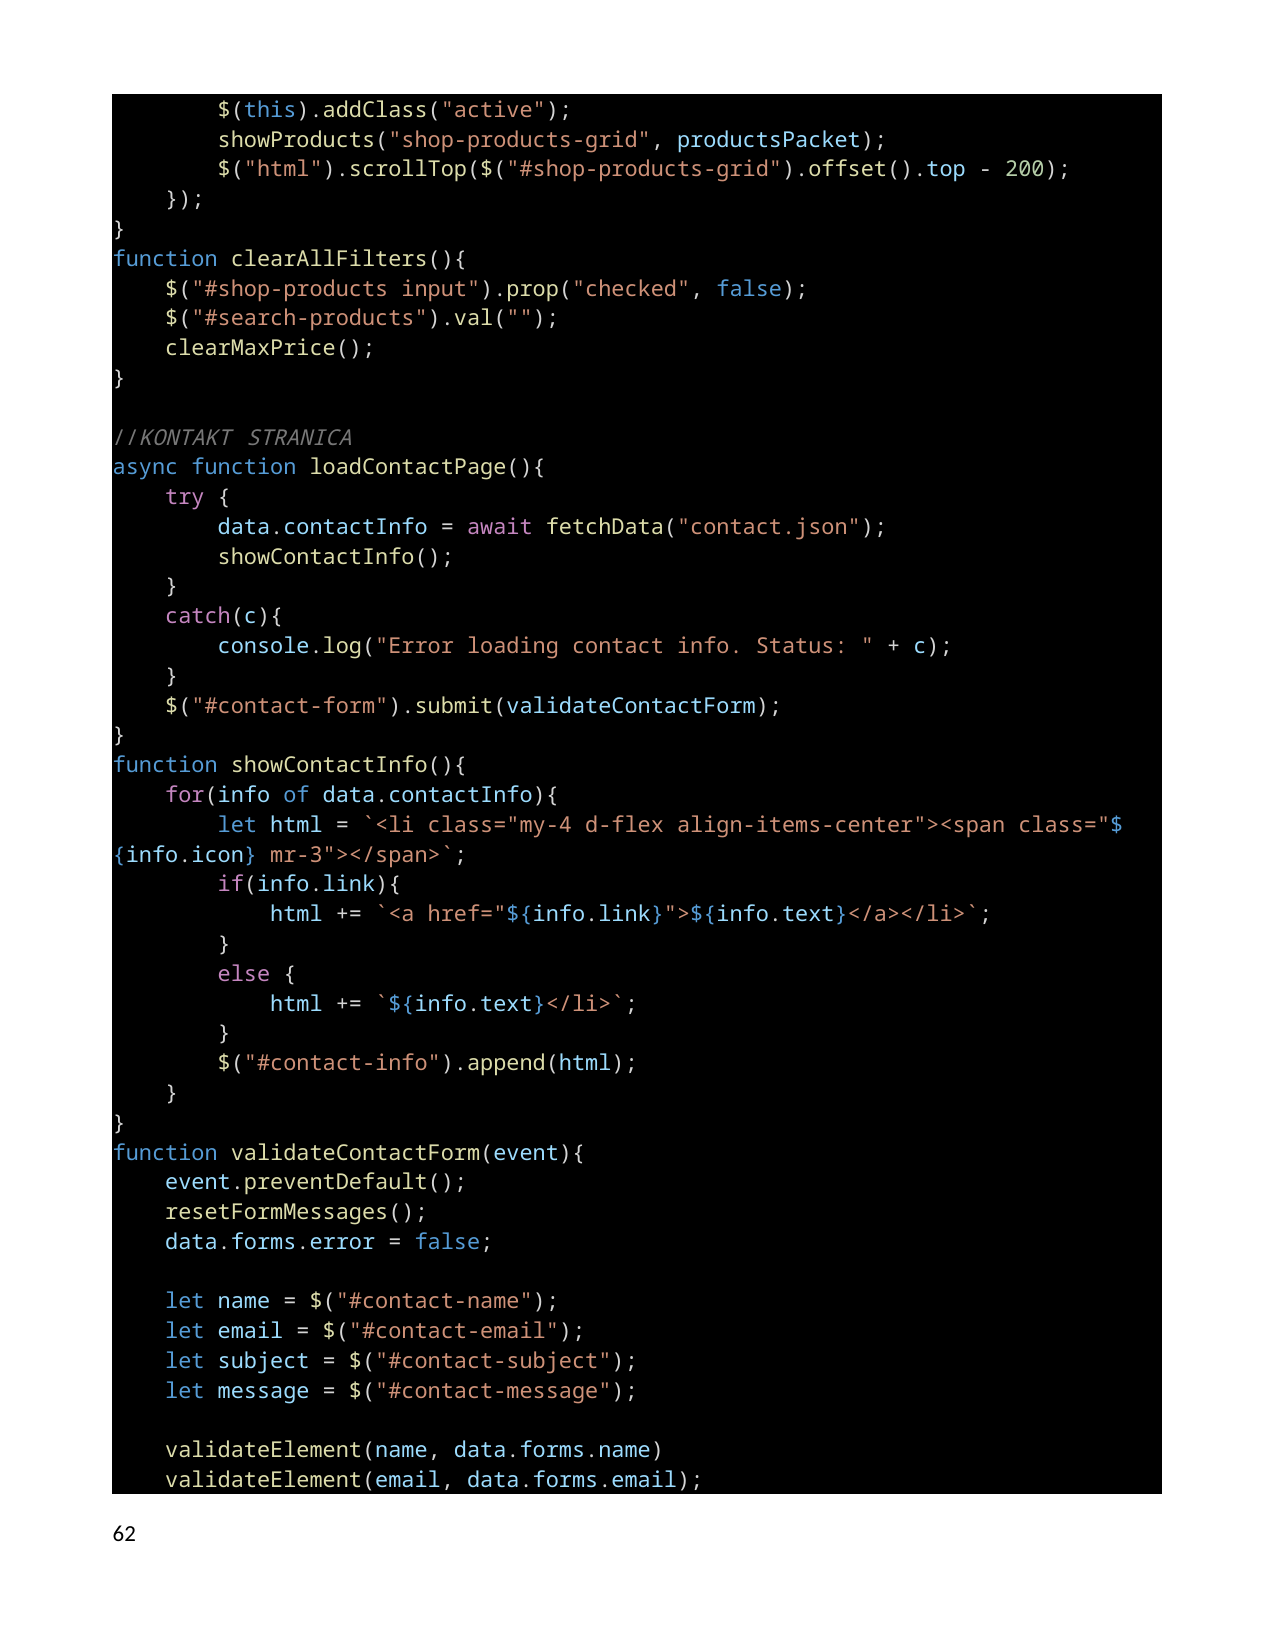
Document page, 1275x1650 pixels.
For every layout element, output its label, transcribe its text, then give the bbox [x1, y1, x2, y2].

text data.forms.error = false; [112, 1226, 1162, 1256]
text $("html").scrollTop($("#shop-products-grid").offset().top - 200); [112, 153, 1162, 183]
text validateElement(email, data.forms.email); [112, 1464, 1162, 1494]
text showContactInfo(); [112, 541, 1162, 570]
text } [112, 1017, 1162, 1047]
text }); [112, 183, 1162, 213]
text $("#shop-products input").prop("checked", false); [112, 272, 1162, 302]
text html += `${info.text}</li>`; [112, 987, 1162, 1017]
text async function loadContactPage(){ [112, 451, 1162, 481]
text } [112, 928, 1162, 958]
text } [112, 719, 1162, 749]
text $("#contact-info").append(html); [112, 1047, 1162, 1077]
text } [112, 1077, 1162, 1107]
text $(this).addClass("active"); [112, 94, 1162, 123]
text function clearAllFilters(){ [112, 243, 1162, 272]
text for(info of data.contactInfo){ [112, 779, 1162, 809]
text else { [112, 958, 1162, 987]
text resetFormMessages(); [112, 1196, 1162, 1226]
text function showContactInfo(){ [112, 749, 1162, 779]
text } [112, 362, 1162, 392]
text try { [112, 481, 1162, 511]
text clearMaxPrice(); [112, 332, 1162, 362]
text $("#contact-form").submit(validateContactForm); [112, 689, 1162, 719]
text html += `<a href="${info.link}">${info.text}</a></li>`; [112, 898, 1162, 928]
text validateElement(name, data.forms.name) [112, 1434, 1162, 1464]
text } [112, 570, 1162, 600]
text console.log("Error loading contact info. Status: " + c); [112, 630, 1162, 660]
text let email = $("#contact-email"); [112, 1315, 1162, 1345]
text } [112, 660, 1162, 689]
text showProducts("shop-products-grid", productsPacket); [112, 123, 1162, 153]
text let subject = $("#contact-subject"); [112, 1345, 1162, 1375]
text //KONTAKT STRANICA [112, 421, 1162, 451]
text let html = `<li class="my-4 d-flex align-items-center"><span class="${info.icon} mr-3"></span>`; [112, 809, 1162, 868]
text let name = $("#contact-name"); [112, 1285, 1162, 1315]
text $("#search-products").val(""); [112, 302, 1162, 332]
text function validateContactForm(event){ [112, 1136, 1162, 1166]
text catch(c){ [112, 600, 1162, 630]
text let message = $("#contact-message"); [112, 1375, 1162, 1404]
text } [112, 213, 1162, 243]
text event.preventDefault(); [112, 1166, 1162, 1196]
text if(info.link){ [112, 868, 1162, 898]
text } [112, 1107, 1162, 1136]
text data.contactInfo = await fetchData("contact.json"); [112, 511, 1162, 541]
